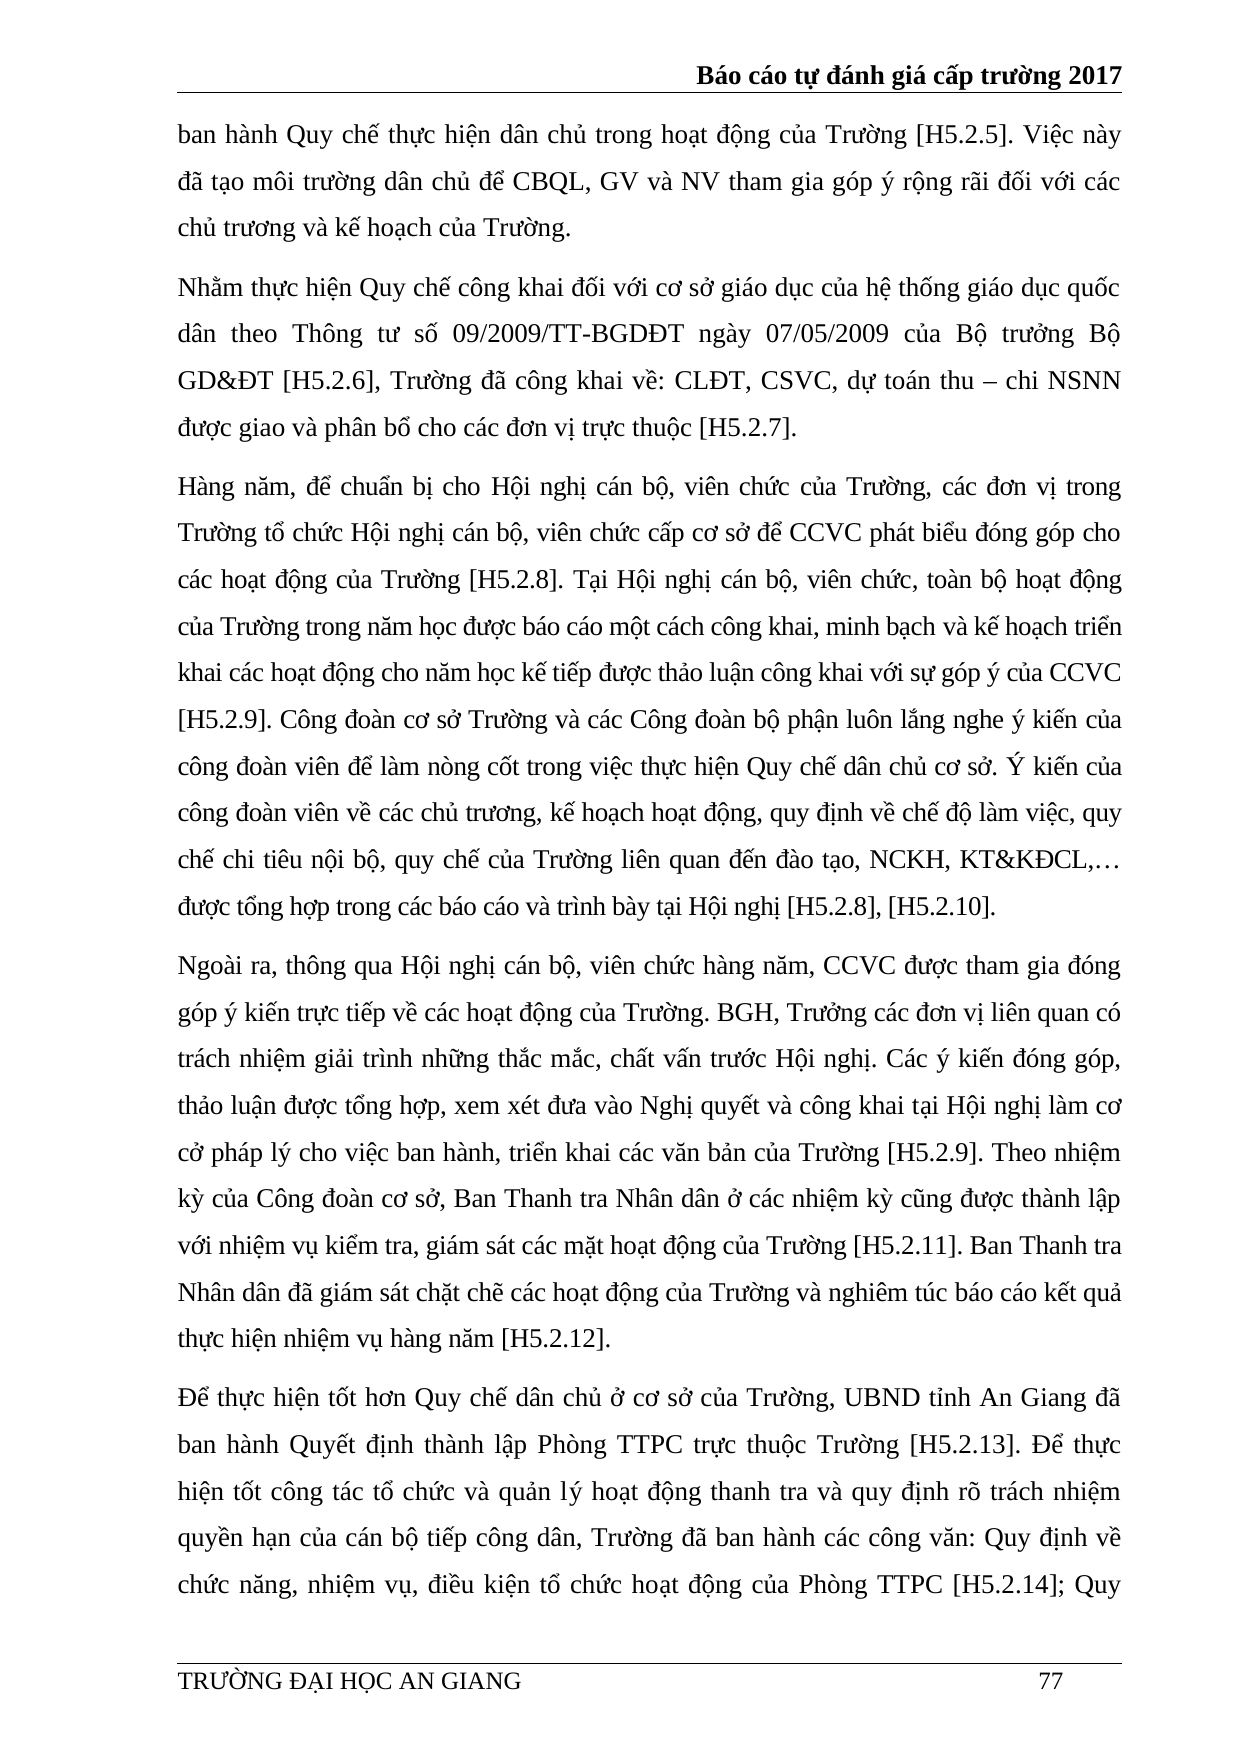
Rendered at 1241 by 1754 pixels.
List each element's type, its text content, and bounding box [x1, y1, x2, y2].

text Hàng năm, để chuẩn bị cho Hội nghị cán bộ, viên chức của Trường, các đơn vị trong Trường tổ chức Hội nghị cán bộ, viên chức cấp cơ sở để CCVC phát biểu đóng góp cho các hoạt động của Trường [H5.2.8]. Tại Hội nghị cán bộ, viên chức, toàn bộ hoạt động của Trường trong năm học được báo cáo một cách công khai, minh bạch và kế hoạch triển khai các hoạt động cho năm học kế tiếp được thảo luận công khai với sự góp ý của CCVC [H5.2.9]. Công đoàn cơ sở Trường và các Công đoàn bộ phận luôn lắng nghe ý kiến của công đoàn viên để làm nòng cốt trong việc thực hiện Quy chế dân chủ cơ sở. Ý kiến của công đoàn viên về các chủ trương, kế hoạch hoạt động, quy định về chế độ làm việc, quy chế chi tiêu nội bộ, quy chế của Trường liên quan đến đào tạo, NCKH, KT&KĐCL,… được tổng hợp trong các báo cáo và trình bày tại Hội nghị [H5.2.8], [H5.2.10]. [177, 470, 1122, 921]
text Nhằm thực hiện Quy chế công khai đối với cơ sở giáo dục của hệ thống giáo dục quốc dân theo Thông tư số 09/2009/TT-BGDĐT ngày 07/05/2009 của Bộ trưởng Bộ GD&ĐT [H5.2.6], Trường đã công khai về: CLĐT, CSVC, dự toán thu – chi NSNN được giao và phân bổ cho các đơn vị trực thuộc [H5.2.7]. [177, 271, 1122, 442]
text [177, 1381, 1122, 1599]
text Ngoài ra, thông qua Hội nghị cán bộ, viên chức hàng năm, CCVC được tham gia đóng góp ý kiến trực tiếp về các hoạt động của Trường. BGH, Trưởng các đơn vị liên quan có trách nhiệm giải trình những thắc mắc, chất vấn trước Hội nghị. Các ý kiến đóng góp, thảo luận được tổng hợp, xem xét đưa vào Nghị quyết và công khai tại Hội nghị làm cơ cở pháp lý cho việc ban hành, triển khai các văn bản của Trường [H5.2.9]. Theo nhiệm kỳ của Công đoàn cơ sở, Ban Thanh tra Nhân dân ở các nhiệm kỳ cũng được thành lập với nhiệm vụ kiểm tra, giám sát các mặt hoạt động của Trường [H5.2.11]. Ban Thanh tra Nhân dân đã giám sát chặt chẽ các hoạt động của Trường và nghiêm túc báo cáo kết quả thực hiện nhiệm vụ hàng năm [H5.2.12]. [177, 949, 1122, 1353]
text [177, 118, 1122, 243]
